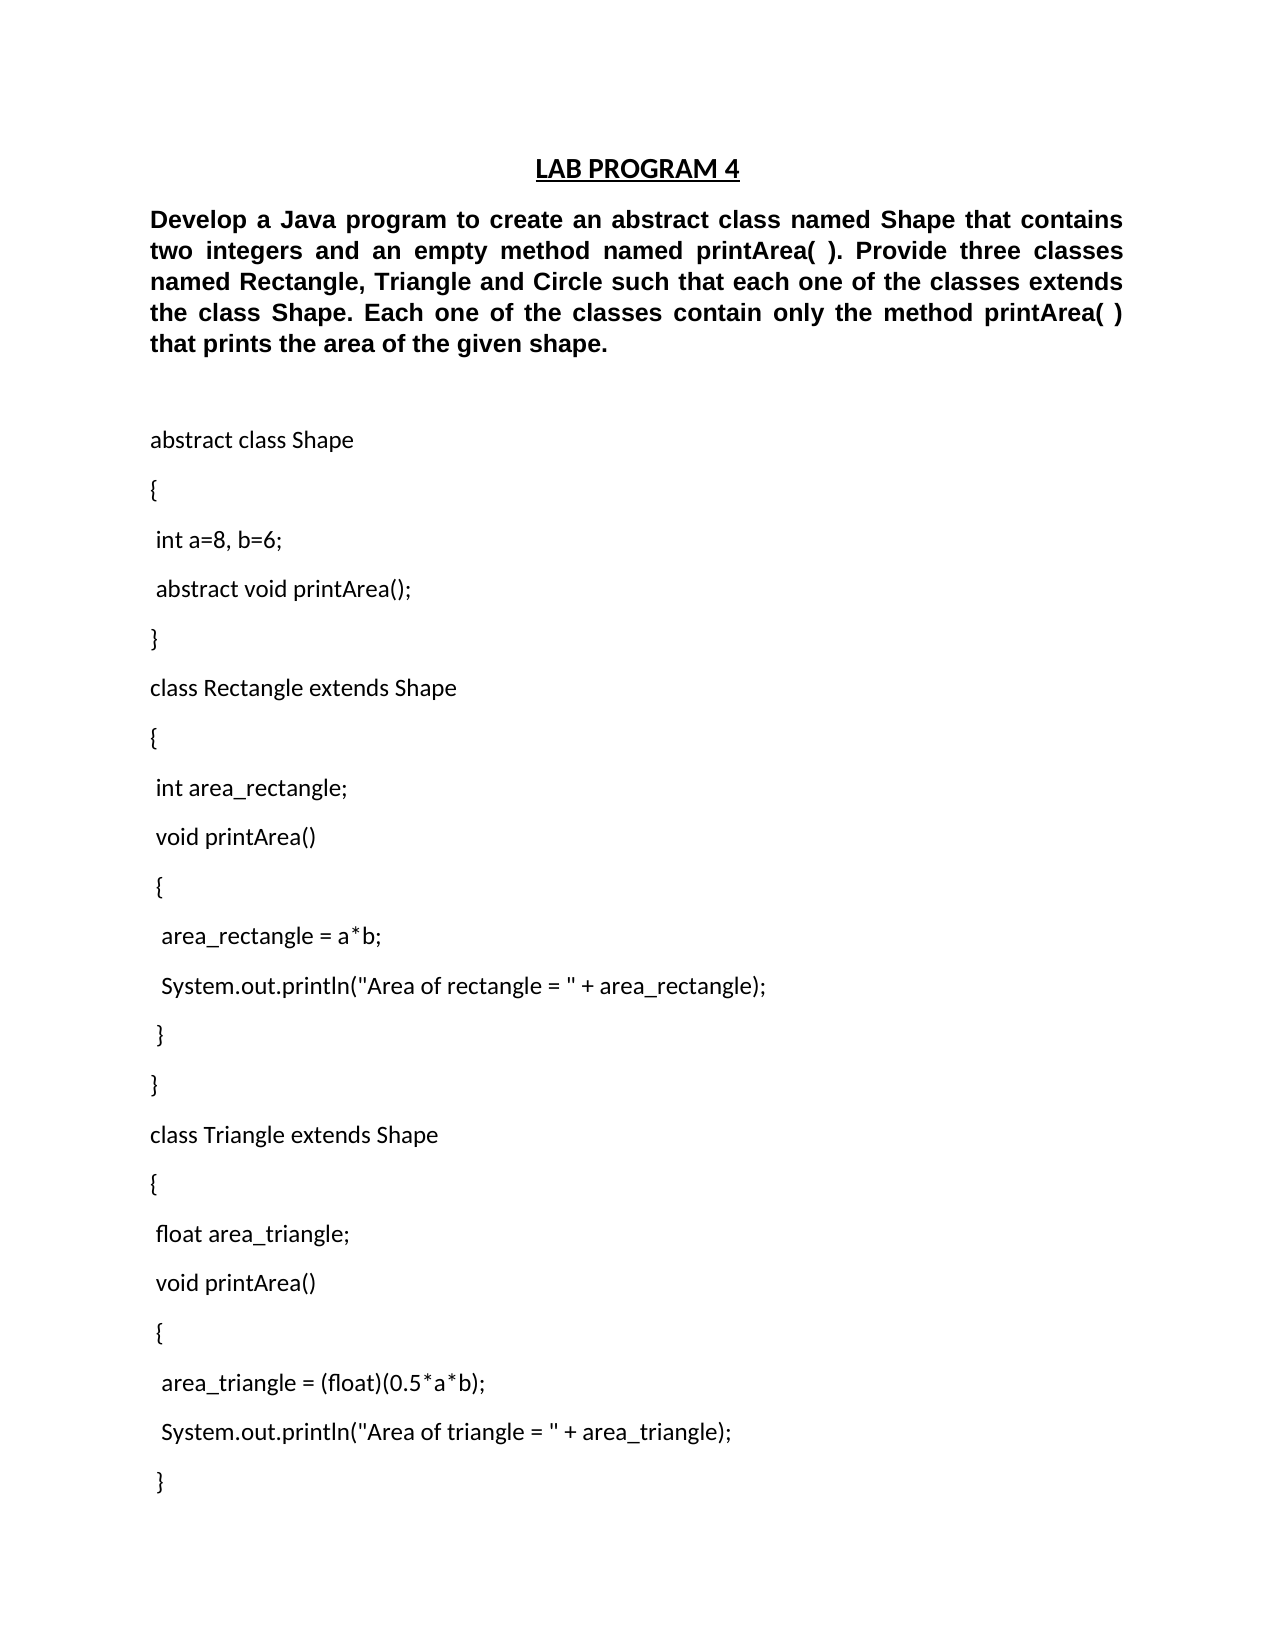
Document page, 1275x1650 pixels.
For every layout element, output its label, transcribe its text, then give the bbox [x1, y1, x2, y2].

text int a=8, b=6; [150, 524, 1125, 554]
text System.out.println("Area of triangle = " + area_triangle); [150, 1416, 1125, 1447]
text { [150, 871, 1125, 901]
text float area_triangle; [150, 1218, 1125, 1248]
text } [150, 623, 1125, 653]
text } [150, 1069, 1125, 1100]
text class Rectangle extends Shape [150, 673, 1125, 703]
text class Triangle extends Shape [150, 1119, 1125, 1149]
text { [150, 1317, 1125, 1348]
text { [150, 722, 1125, 753]
text System.out.println("Area of rectangle = " + area_rectangle); [150, 970, 1125, 1001]
text void printArea() [150, 1268, 1125, 1298]
text abstract class Shape [150, 425, 1125, 455]
text } [150, 1020, 1125, 1050]
text area_rectangle = a*b; [150, 921, 1125, 951]
text abstract void printArea(); [150, 573, 1125, 604]
text } [150, 1466, 1125, 1496]
text Develop a Java program to create an abstract class named Shape that contains two integers and an empty method named printArea( ). Provide three classes named Rectangle, Triangle and Circle such that each one of the classes extends the class Shape. Each one of the classes contain only the method printArea( ) that prints the area of the given shape. [150, 327, 1125, 358]
text { [150, 1168, 1125, 1199]
text void printArea() [150, 821, 1125, 852]
text area_triangle = (float)(0.5*a*b); [150, 1367, 1125, 1397]
text LAB PROGRAM 4 [150, 150, 1125, 186]
text int area_rectangle; [150, 772, 1125, 802]
text { [150, 474, 1125, 505]
